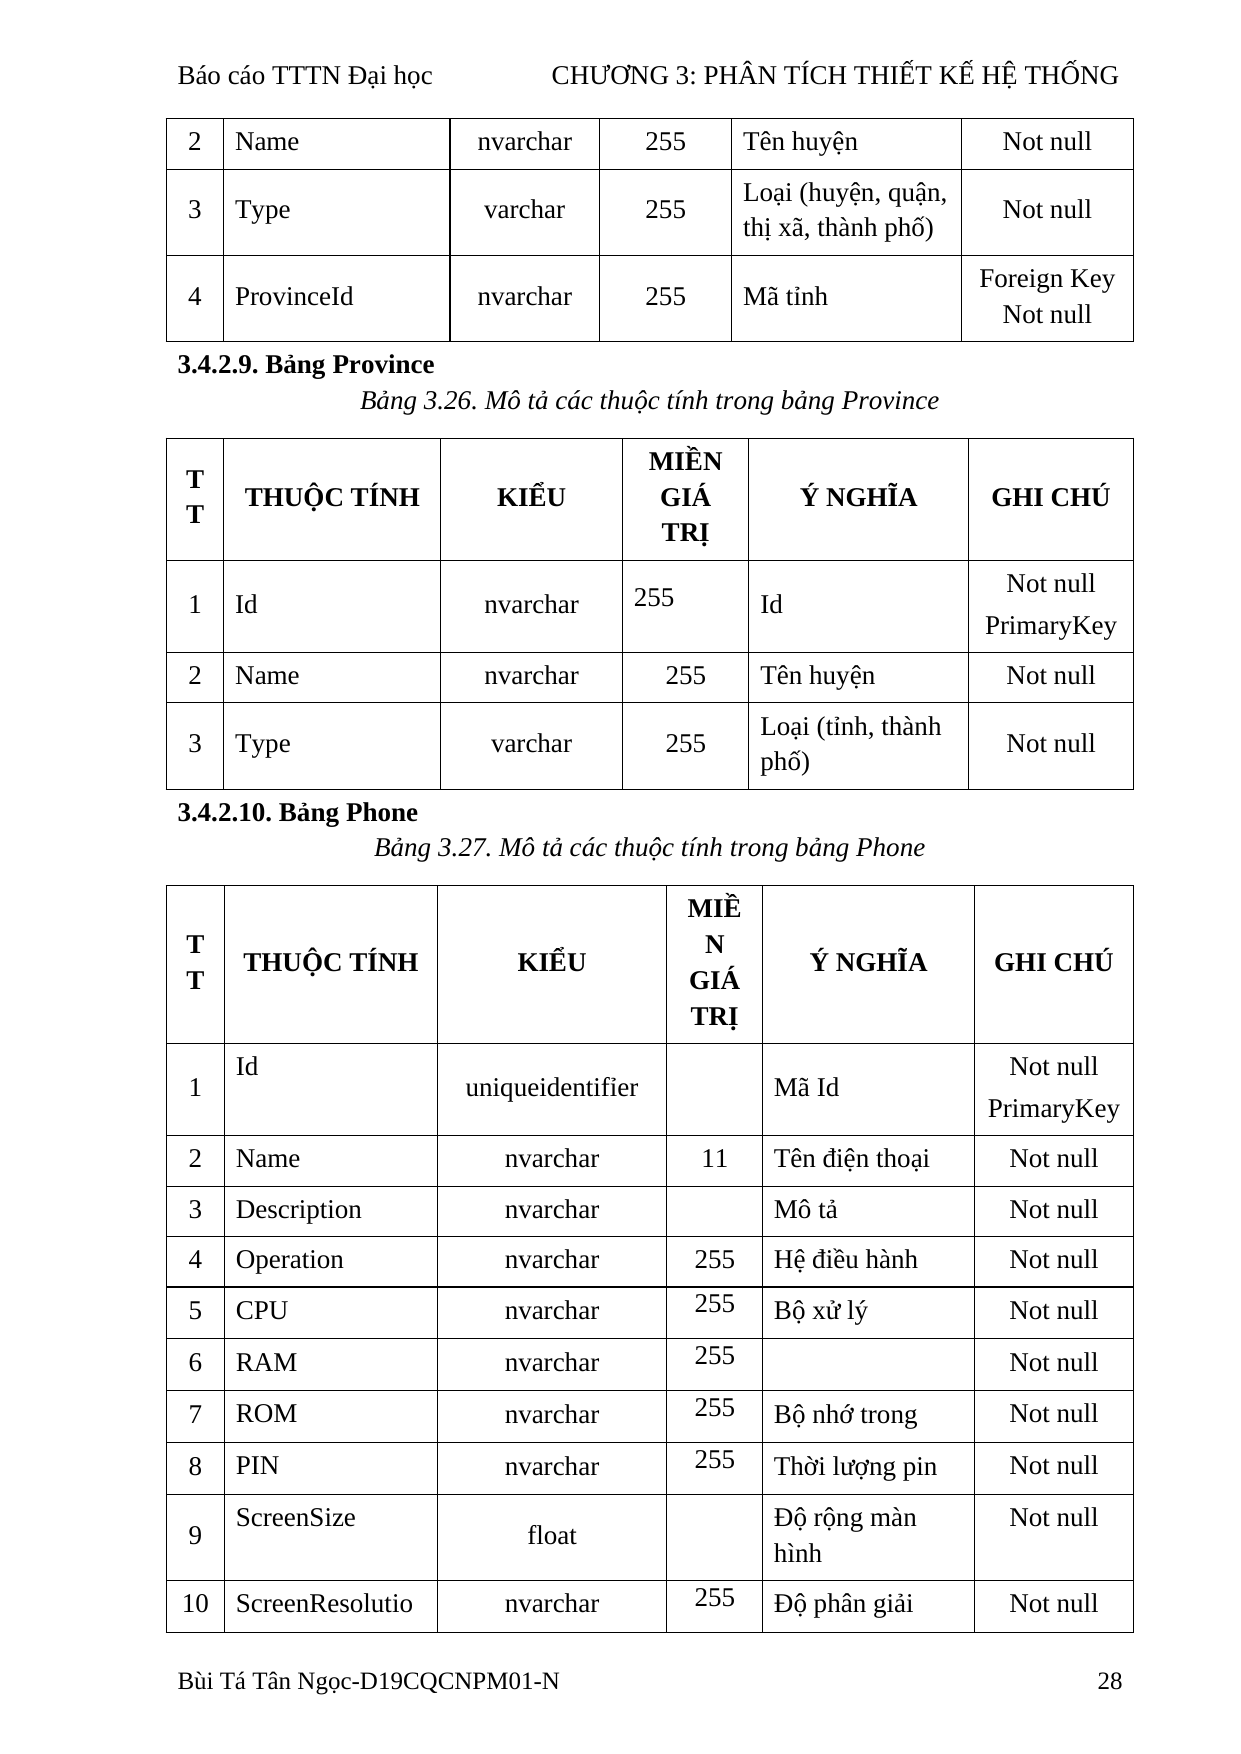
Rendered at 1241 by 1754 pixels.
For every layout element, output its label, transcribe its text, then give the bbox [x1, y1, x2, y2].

table_cell nvarchar [438, 1443, 666, 1494]
table_cell 9 [167, 1495, 224, 1580]
table_cell Not null [975, 1581, 1133, 1632]
table_cell 255 [600, 256, 731, 341]
table_cell Thời lượng pin [763, 1443, 974, 1494]
table_cell Tên huyện [749, 653, 968, 702]
table_cell ProvinceId [224, 256, 449, 341]
table_cell RAM [225, 1339, 437, 1390]
table_cell 255 [667, 1443, 762, 1494]
table_cell Mã Id [763, 1044, 974, 1135]
table_cell 10 [167, 1581, 224, 1632]
table_cell Not null [975, 1443, 1133, 1494]
table_cell nvarchar [451, 256, 599, 341]
table_header MIỀN GIÁ TRỊ [623, 439, 748, 559]
table_header Ý NGHĨA [749, 439, 968, 559]
table_cell 3 [167, 703, 223, 788]
table_cell [667, 1187, 762, 1236]
table_cell Not null [975, 1187, 1133, 1236]
table_cell 11 [667, 1136, 762, 1186]
table_cell Not null [969, 653, 1133, 702]
table_cell 255 [667, 1391, 762, 1442]
table_cell float [438, 1495, 666, 1580]
table_cell nvarchar [438, 1581, 666, 1632]
table_cell 255 [600, 170, 731, 255]
table_cell varchar [451, 170, 599, 255]
table_cell nvarchar [438, 1339, 666, 1390]
table_header KIỂU [438, 886, 666, 1043]
table_header GHI CHÚ [975, 886, 1133, 1043]
table_cell Not null [975, 1339, 1133, 1390]
table_header GHI CHÚ [969, 439, 1133, 559]
table_header Ý NGHĨA [763, 886, 974, 1043]
table_cell ROM [225, 1391, 437, 1442]
table_cell Type [224, 703, 440, 788]
table_cell nvarchar [438, 1136, 666, 1186]
table_cell Not null PrimaryKey [969, 561, 1133, 652]
table_cell Type [224, 170, 449, 255]
table_header TT [167, 439, 223, 559]
table_cell 4 [167, 1237, 224, 1286]
table_cell PIN [225, 1443, 437, 1494]
table_cell Not null [962, 170, 1133, 255]
table_cell 255 [667, 1339, 762, 1390]
table_cell Id [225, 1044, 437, 1135]
table_header MIỀN GIÁ TRỊ [667, 886, 762, 1043]
table_cell Độ rộng màn hình [763, 1495, 974, 1580]
table_cell nvarchar [438, 1288, 666, 1338]
table_cell 5 [167, 1288, 224, 1338]
table_cell 255 [667, 1237, 762, 1286]
table_cell Not null [975, 1495, 1133, 1580]
table_cell Id [224, 561, 440, 652]
table_cell Id [749, 561, 968, 652]
table_header TT [167, 886, 224, 1043]
table_cell Not null [962, 119, 1133, 168]
table_cell Not null [975, 1391, 1133, 1442]
table_cell 2 [167, 1136, 224, 1186]
table_cell Not null [969, 703, 1133, 788]
table_cell 7 [167, 1391, 224, 1442]
table_cell 255 [600, 119, 731, 168]
table_cell nvarchar [441, 561, 622, 652]
table_cell 255 [623, 703, 748, 788]
table_cell 1 [167, 1044, 224, 1135]
table_cell [667, 1495, 762, 1580]
table_cell 3 [167, 170, 223, 255]
table_cell Hệ điều hành [763, 1237, 974, 1286]
table_cell 2 [167, 119, 223, 168]
table_cell nvarchar [438, 1187, 666, 1236]
table_header THUỘC TÍNH [225, 886, 437, 1043]
table_cell uniqueidentifỉer [438, 1044, 666, 1135]
table_cell 3 [167, 1187, 224, 1236]
table_cell nvarchar [438, 1237, 666, 1286]
table_cell CPU [225, 1288, 437, 1338]
table_cell nvarchar [451, 119, 599, 168]
table_header KIỂU [441, 439, 622, 559]
table_cell Operation [225, 1237, 437, 1286]
table_cell [763, 1339, 974, 1390]
table_cell nvarchar [441, 653, 622, 702]
table_cell Name [224, 653, 440, 702]
table_header THUỘC TÍNH [224, 439, 440, 559]
table_cell Bộ xử lý [763, 1288, 974, 1338]
table_cell Tên huyện [732, 119, 961, 168]
table_cell Name [225, 1136, 437, 1186]
table_cell Mã tỉnh [732, 256, 961, 341]
subtitle 3.4.2.9. Bảng Province [177, 348, 1122, 379]
table_cell 2 [167, 653, 223, 702]
table_cell Not null PrimaryKey [975, 1044, 1133, 1135]
table_cell ScreenSize [225, 1495, 437, 1580]
table_cell Description [225, 1187, 437, 1236]
table_cell 255 [667, 1288, 762, 1338]
table_cell Mô tả [763, 1187, 974, 1236]
table_cell Not null [975, 1288, 1133, 1338]
table_cell Not null [975, 1237, 1133, 1286]
table_cell Foreign Key Not null [962, 256, 1133, 341]
table_cell Bộ nhớ trong [763, 1391, 974, 1442]
table_cell nvarchar [438, 1391, 666, 1442]
table_cell 8 [167, 1443, 224, 1494]
table_cell ScreenResolution [225, 1581, 437, 1632]
table_cell 255 [623, 561, 748, 652]
table_cell [667, 1044, 762, 1135]
table_cell 6 [167, 1339, 224, 1390]
table_cell Độ phân giải [763, 1581, 974, 1632]
table_cell Tên điện thoại [763, 1136, 974, 1186]
table_cell 4 [167, 256, 223, 341]
table_cell 1 [167, 561, 223, 652]
table_cell Not null [975, 1136, 1133, 1186]
table_cell Loại (huyện, quận, thị xã, thành phố) [732, 170, 961, 255]
table_cell 255 [623, 653, 748, 702]
subtitle 3.4.2.10. Bảng Phone [177, 796, 1122, 827]
table_cell varchar [441, 703, 622, 788]
table_cell Loại (tỉnh, thành phố) [749, 703, 968, 788]
table_cell Name [224, 119, 449, 168]
table_cell 255 [667, 1581, 762, 1632]
